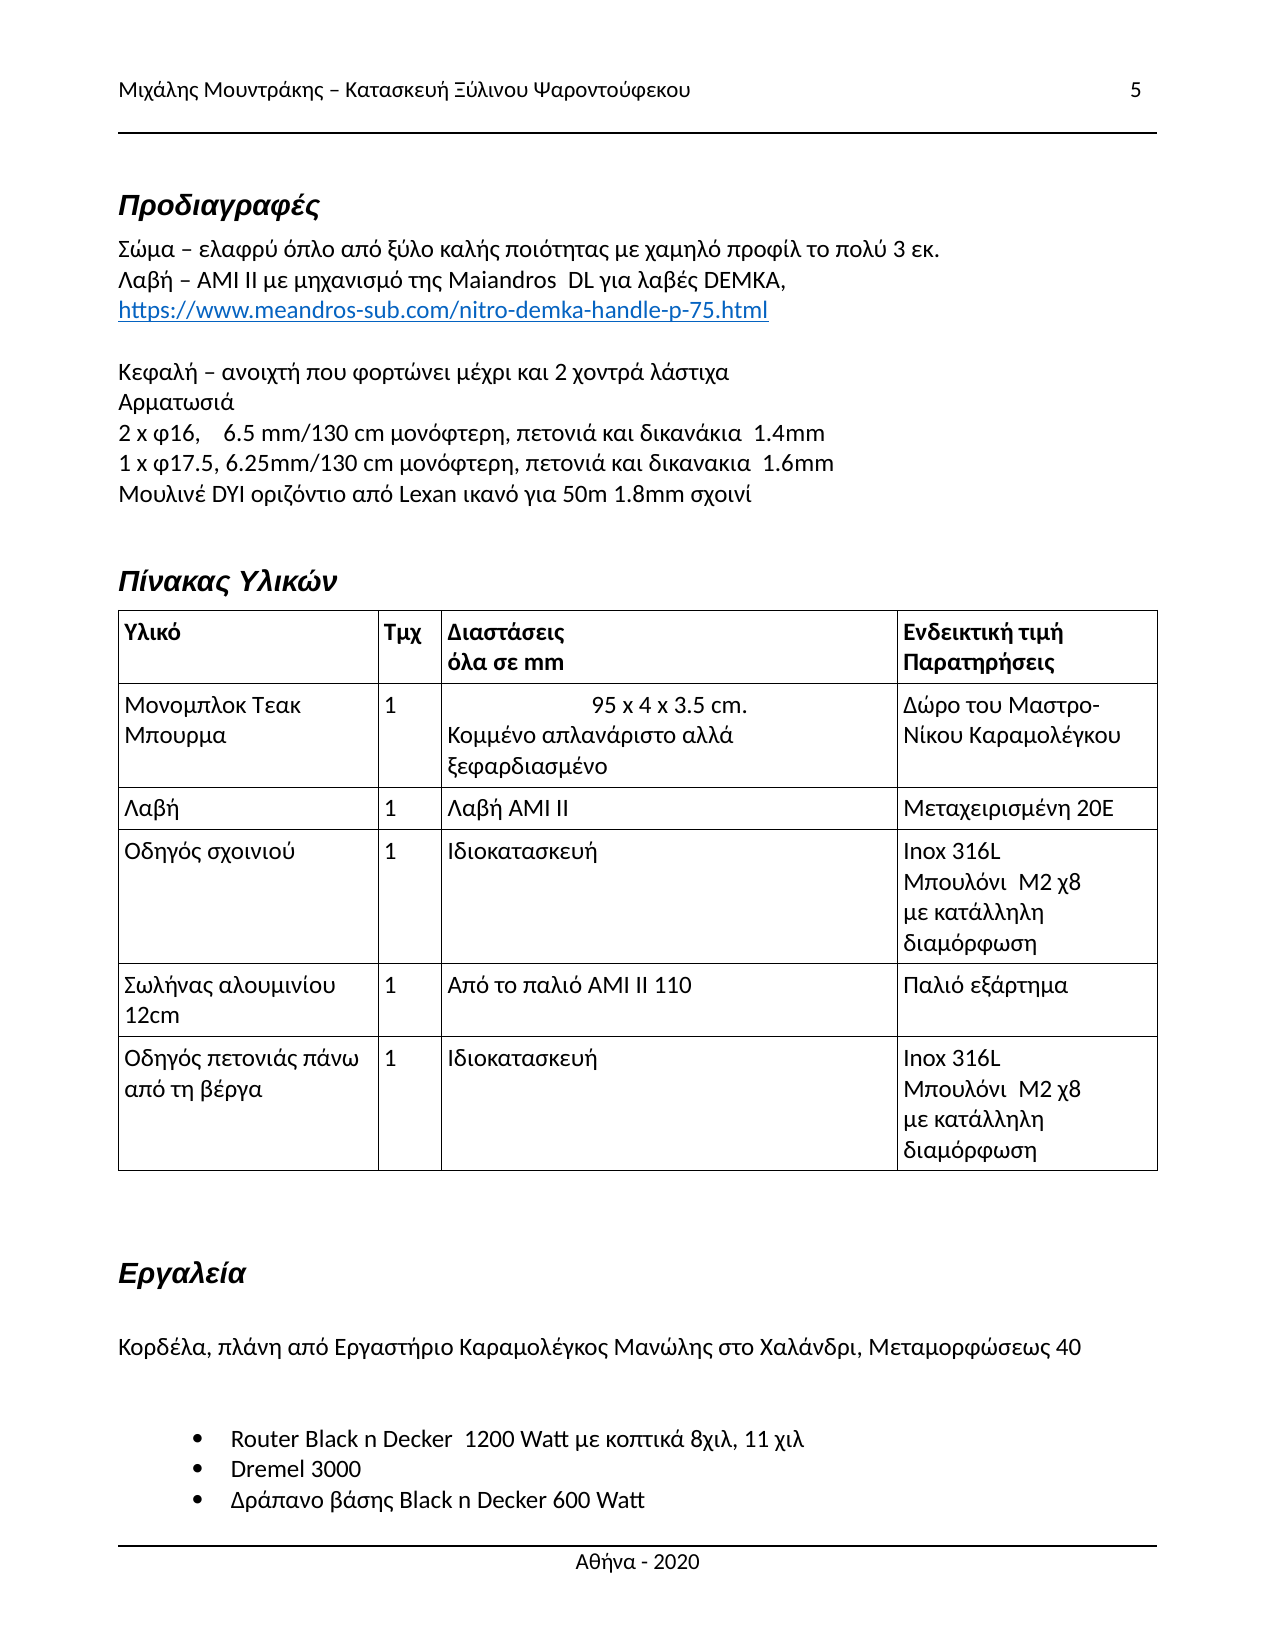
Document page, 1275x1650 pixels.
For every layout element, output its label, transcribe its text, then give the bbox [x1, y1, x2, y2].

table_cell 1 [379, 788, 441, 829]
table_cell Λαβή [119, 788, 378, 829]
text Σώμα – ελαφρύ όπλο από ξύλο καλής ποιότητας με χαμηλό προφίλ το πολύ 3 εκ. [118, 233, 1157, 264]
table_cell Δώρο του Μαστρο-Νίκου Καραμολέγκου [898, 684, 1157, 786]
table_header Υλικό [119, 611, 378, 683]
table_cell Ιδιοκατασκευή [442, 1037, 897, 1170]
table_cell Inox 316L Μπουλόνι Μ2 χ8 με κατάλληλη διαμόρφωση [898, 1037, 1157, 1170]
text 1 x φ17.5, 6.25mm/130 cm μονόφτερη, πετονιά και δικανακια 1.6mm [118, 447, 1157, 478]
table_cell 1 [379, 830, 441, 963]
text Αρματωσιά [118, 386, 1157, 417]
table_cell Μεταχειρισμένη 20Ε [898, 788, 1157, 829]
table_cell Μονομπλοκ Τεακ Μπουρμα [119, 684, 378, 786]
subtitle Προδιαγραφές [118, 187, 1157, 221]
table_cell 1 [379, 684, 441, 786]
subtitle Εργαλεία [118, 1257, 1157, 1290]
table_cell Σωλήνας αλουμινίου 12cm [119, 964, 378, 1036]
list Router Black n Decker 1200 Watt με κοπτικά 8χιλ, 11 χιλ [193, 1423, 1157, 1453]
table_cell 1 [379, 1037, 441, 1170]
list Δράπανο βάσης Black n Decker 600 Watt [193, 1484, 1157, 1514]
text 2 x φ16, 6.5 mm/130 cm μονόφτερη, πετονιά και δικανάκια 1.4mm [118, 417, 1157, 447]
table_cell 95 x 4 x 3.5 cm. Κομμένο απλανάριστο αλλά ξεφαρδιασμένο [442, 684, 897, 786]
table_cell Παλιό εξάρτημα [898, 964, 1157, 1036]
text Κεφαλή – ανοιχτή που φορτώνει μέχρι και 2 χοντρά λάστιχα [118, 356, 1157, 386]
subtitle Πίνακας Υλικών [118, 564, 1157, 597]
table_cell Λαβή ΑΜΙ ΙΙ [442, 788, 897, 829]
text https://www.meandros-sub.com/nitro-demka-handle-p-75.html [118, 294, 1157, 325]
text Λαβή – ΑΜΙ ΙΙ με μηχανισμό της Maiandros DL για λαβές DEMKA, [118, 264, 1157, 294]
table_header Διαστάσεις όλα σε mm [442, 611, 897, 683]
table_cell 1 [379, 964, 441, 1036]
text Κορδέλα, πλάνη από Εργαστήριο Καραμολέγκος Μανώλης στο Χαλάνδρι, Μεταμορφώσεως 40 [118, 1331, 1157, 1362]
table_cell Inox 316L Μπουλόνι Μ2 χ8 με κατάλληλη διαμόρφωση [898, 830, 1157, 963]
table_header Ενδεικτική τιμή Παρατηρήσεις [898, 611, 1157, 683]
table_cell Ιδιοκατασκευή [442, 830, 897, 963]
table_cell Από το παλιό ΑΜΙ ΙΙ 110 [442, 964, 897, 1036]
table_cell Οδηγός πετονιάς πάνω από τη βέργα [119, 1037, 378, 1170]
table_cell Οδηγός σχοινιού [119, 830, 378, 963]
list Dremel 3000 [193, 1453, 1157, 1484]
text Μουλινέ DYI οριζόντιο από Lexan ικανό για 50m 1.8mm σχοινί [118, 478, 1157, 508]
table_header Τμχ [379, 611, 441, 683]
